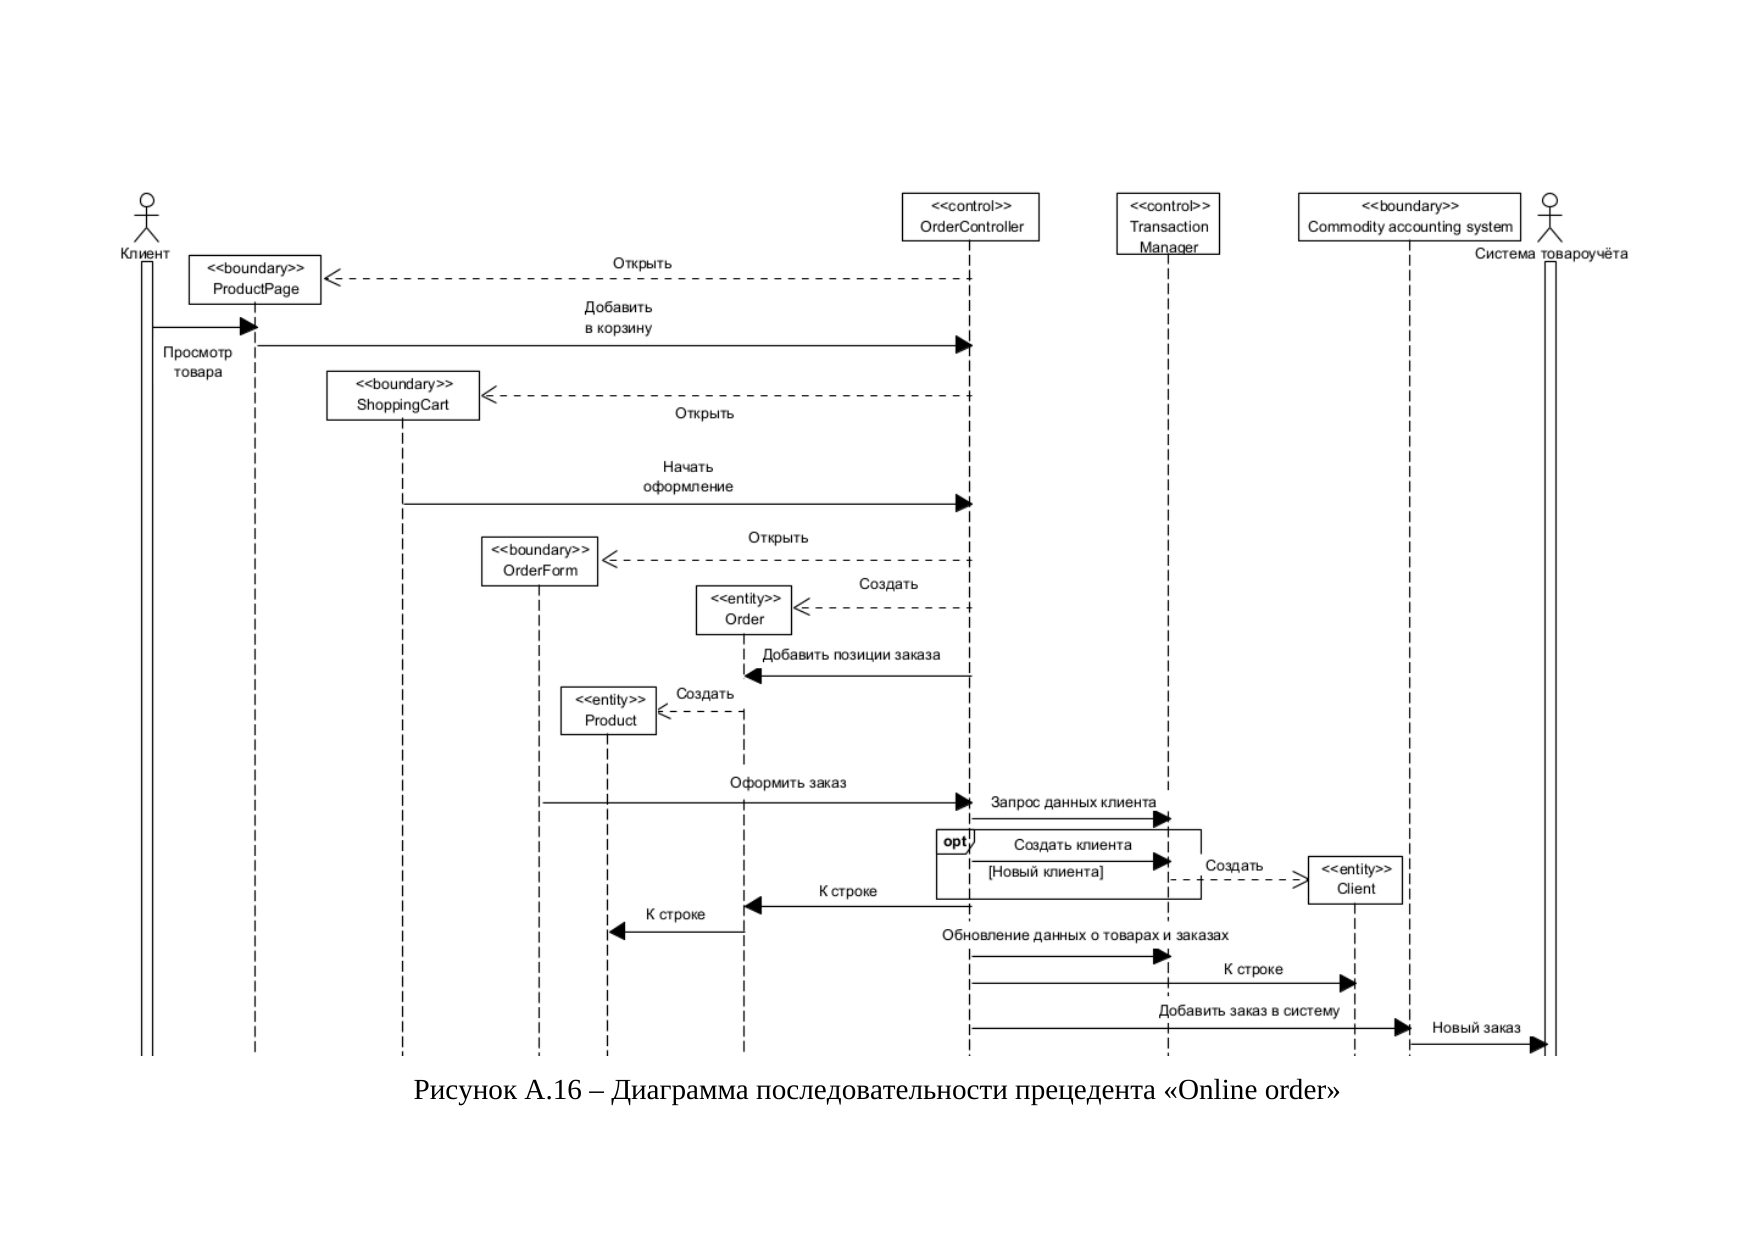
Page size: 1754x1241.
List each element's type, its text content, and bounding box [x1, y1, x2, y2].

text Рисунок А.16 – Диаграмма последовательности прецедента «Online order» [118, 1072, 1636, 1106]
picture [118, 177, 1636, 1056]
